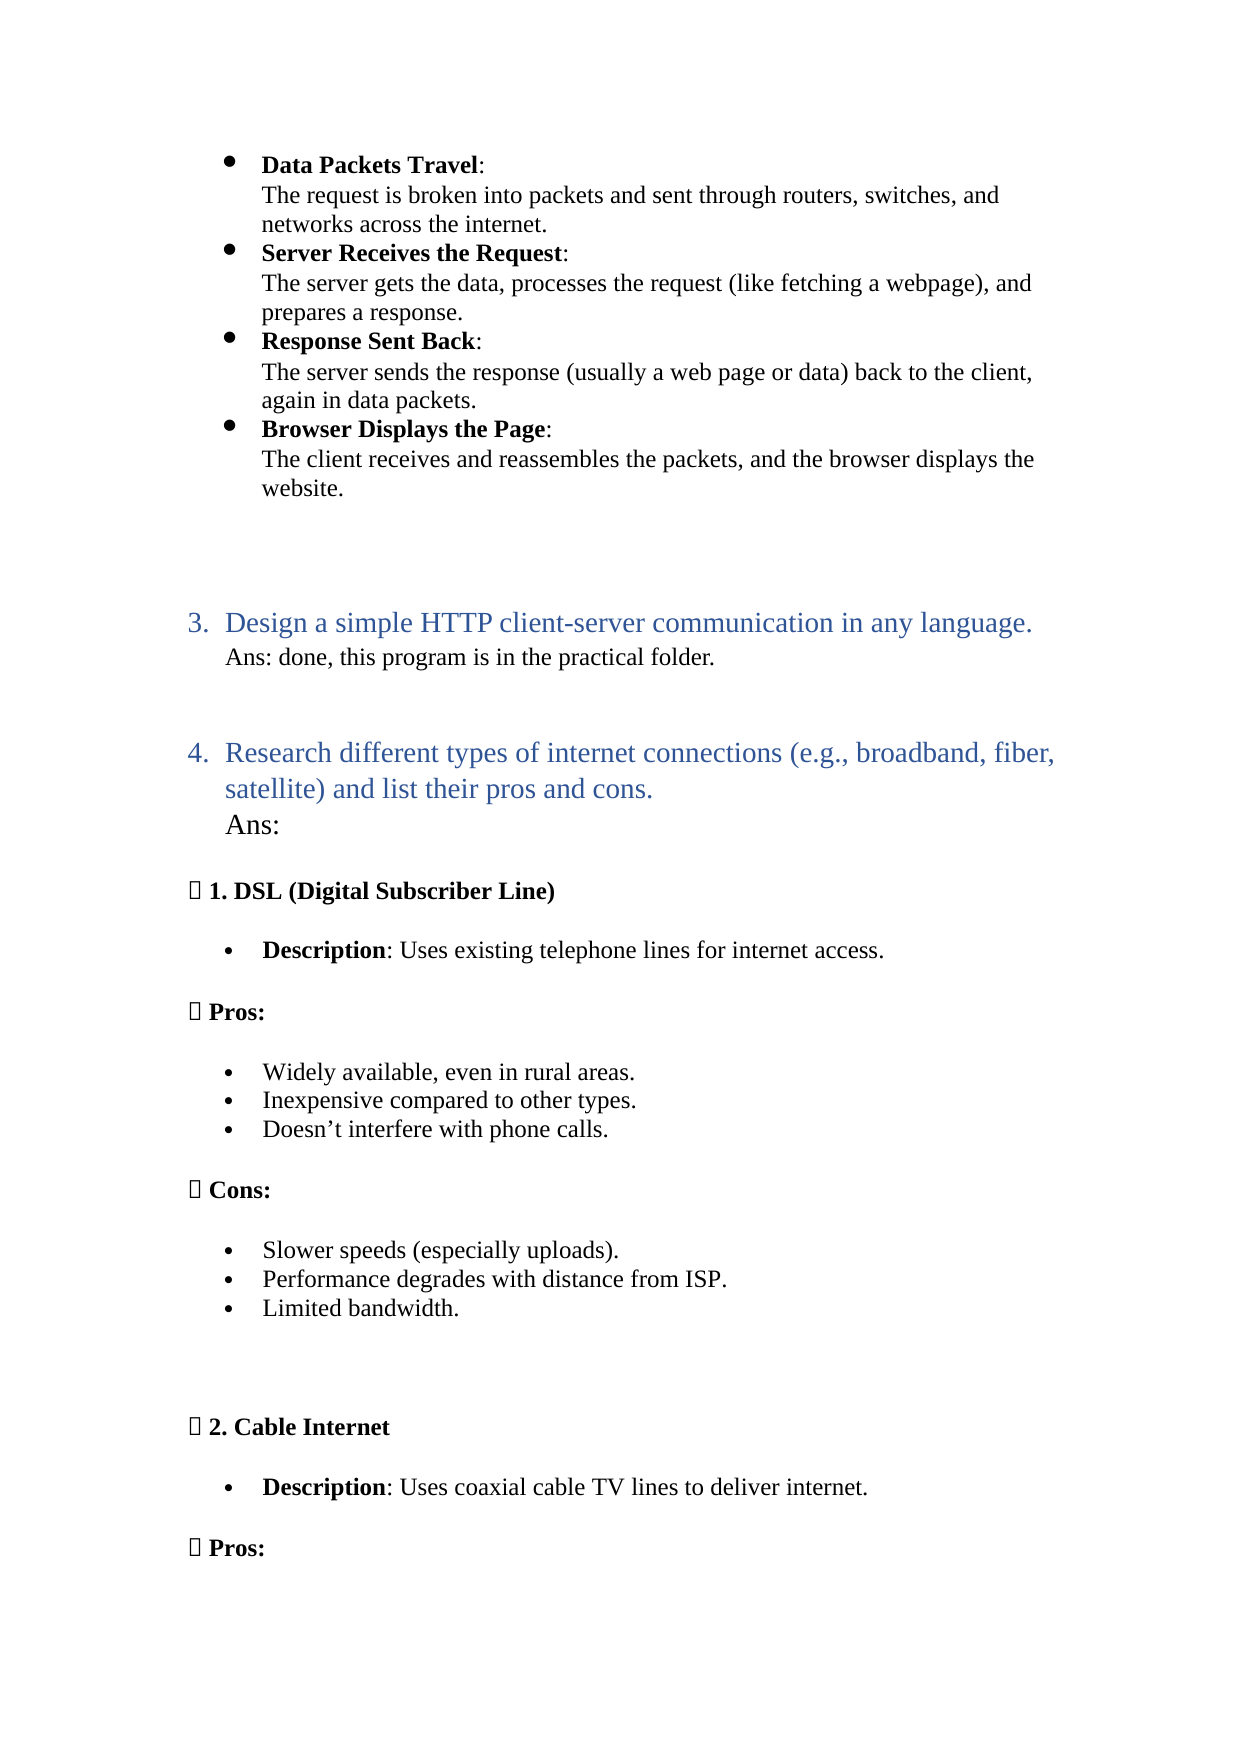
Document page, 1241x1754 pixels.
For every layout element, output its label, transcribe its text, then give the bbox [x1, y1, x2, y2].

text 🌐 1. DSL (Digital Subscriber Line) [187, 872, 1090, 906]
list Slower speeds (especially uploads). [225, 1235, 1090, 1264]
text ✅ Pros: [187, 993, 1090, 1027]
list Performance degrades with distance from ISP. [225, 1264, 1090, 1293]
list Data Packets Travel: The request is broken into packets and sent through routers, switches, and networks across the internet. [224, 150, 1090, 238]
list Description: Uses existing telephone lines for internet access. [225, 936, 1090, 964]
list Limited bandwidth. [225, 1293, 1090, 1322]
text ✅ Pros: [187, 1530, 1090, 1564]
list Inexpensive compared to other types. [225, 1085, 1090, 1114]
list Ans: [225, 807, 1090, 841]
list Research different types of internet connections (e.g., broadband, fiber, satellite) and list their pros and cons. [187, 735, 1090, 804]
list Server Receives the Request: The server gets the data, processes the request (like fetching a webpage), and prepares a response. [224, 238, 1090, 326]
list Response Sent Back: The server sends the response (usually a web page or data) back to the client, again in data packets. [224, 326, 1090, 414]
list Ans: done, this program is in the practical folder. [225, 642, 1090, 670]
text ❌ Cons: [187, 1172, 1090, 1206]
list Design a simple HTTP client-server communication in any language. [187, 605, 1090, 639]
list Browser Displays the Page: The client receives and reassembles the packets, and the browser displays the website. [224, 414, 1090, 502]
list Doesn’t interfere with phone calls. [225, 1114, 1090, 1143]
text 🔌 2. Cable Internet [187, 1409, 1090, 1443]
list Description: Uses coaxial cable TV lines to deliver internet. [225, 1472, 1090, 1501]
list Widely available, even in rural areas. [225, 1057, 1090, 1085]
